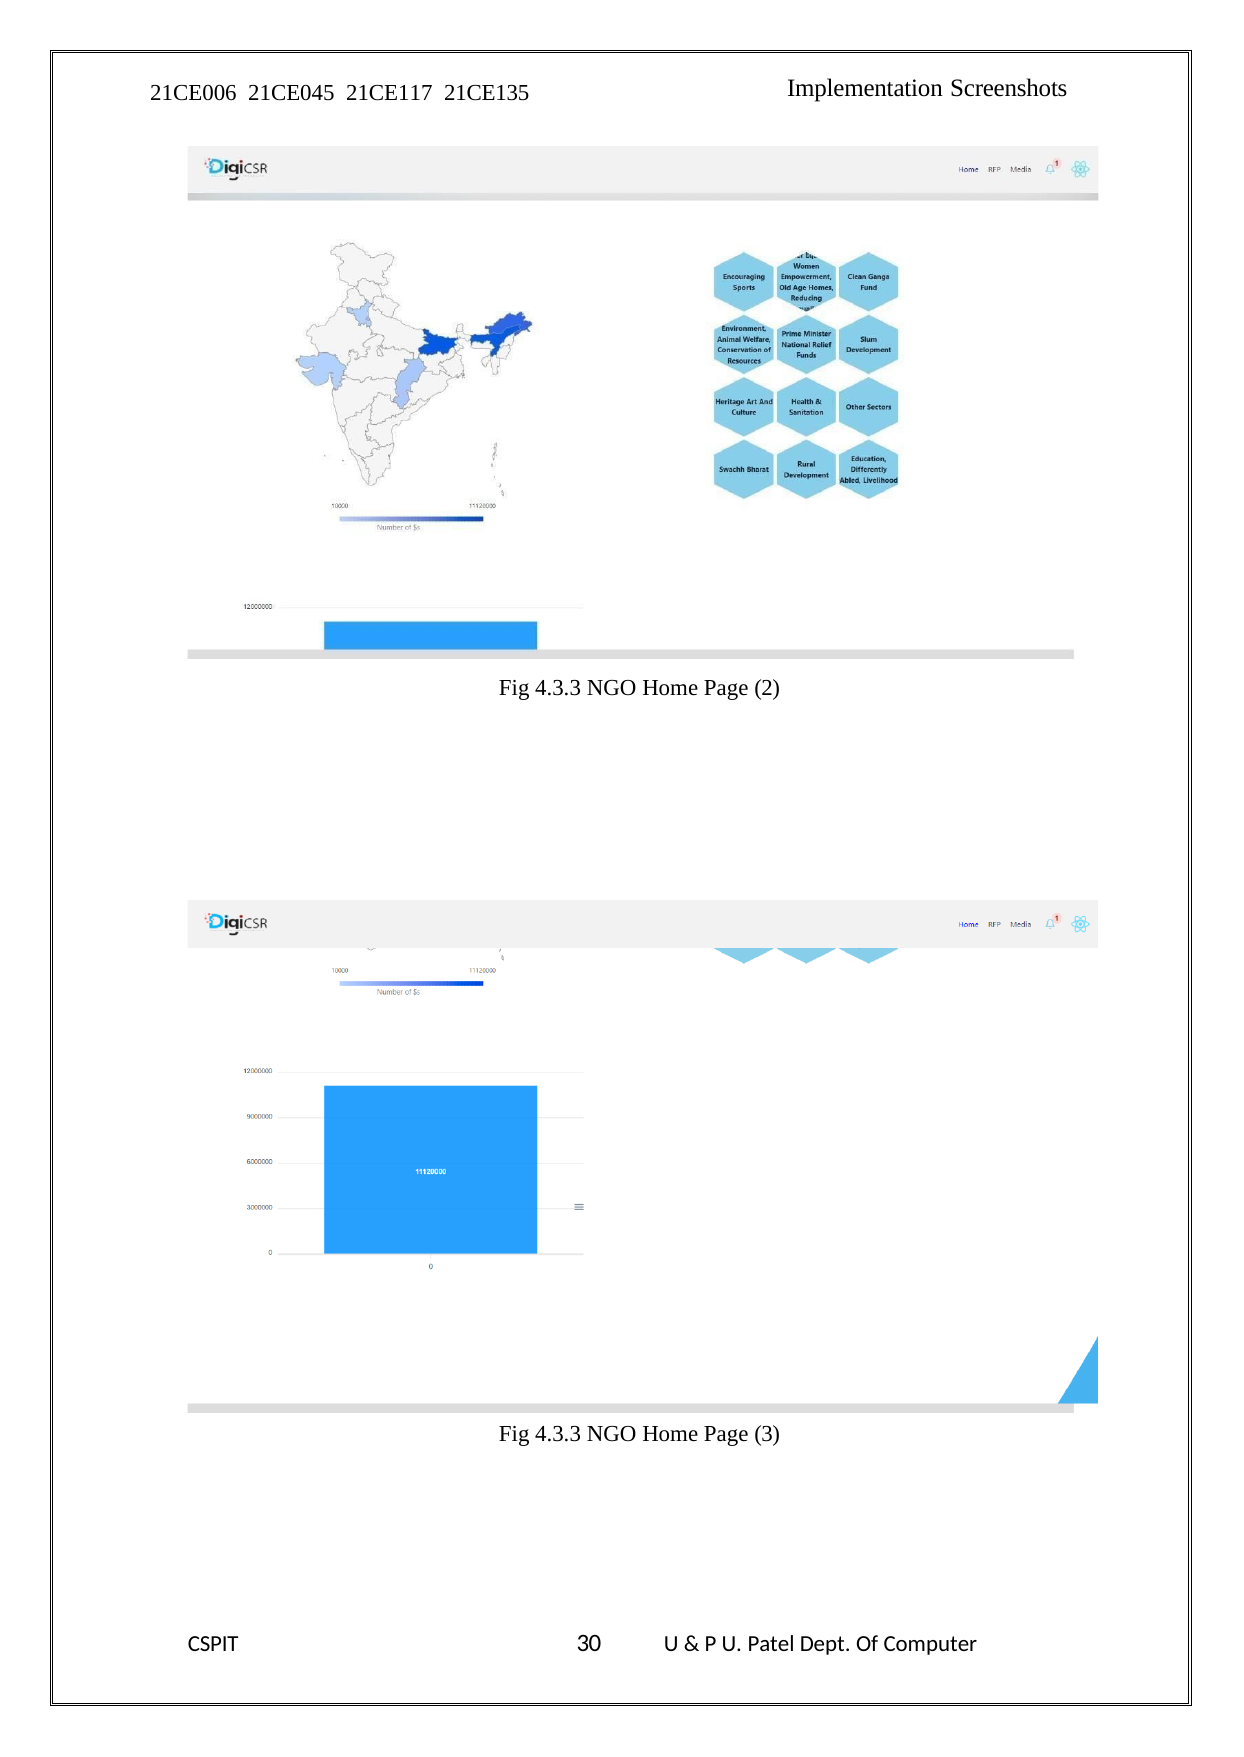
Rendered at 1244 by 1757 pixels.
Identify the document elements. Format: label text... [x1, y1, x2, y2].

picture [187, 900, 1098, 905]
text Fig 4.3.3 NGO Home Page (3) [165, 905, 1114, 1446]
text Fig 4.3.3 NGO Home Page (2) [165, 674, 1114, 701]
picture [187, 146, 1099, 659]
